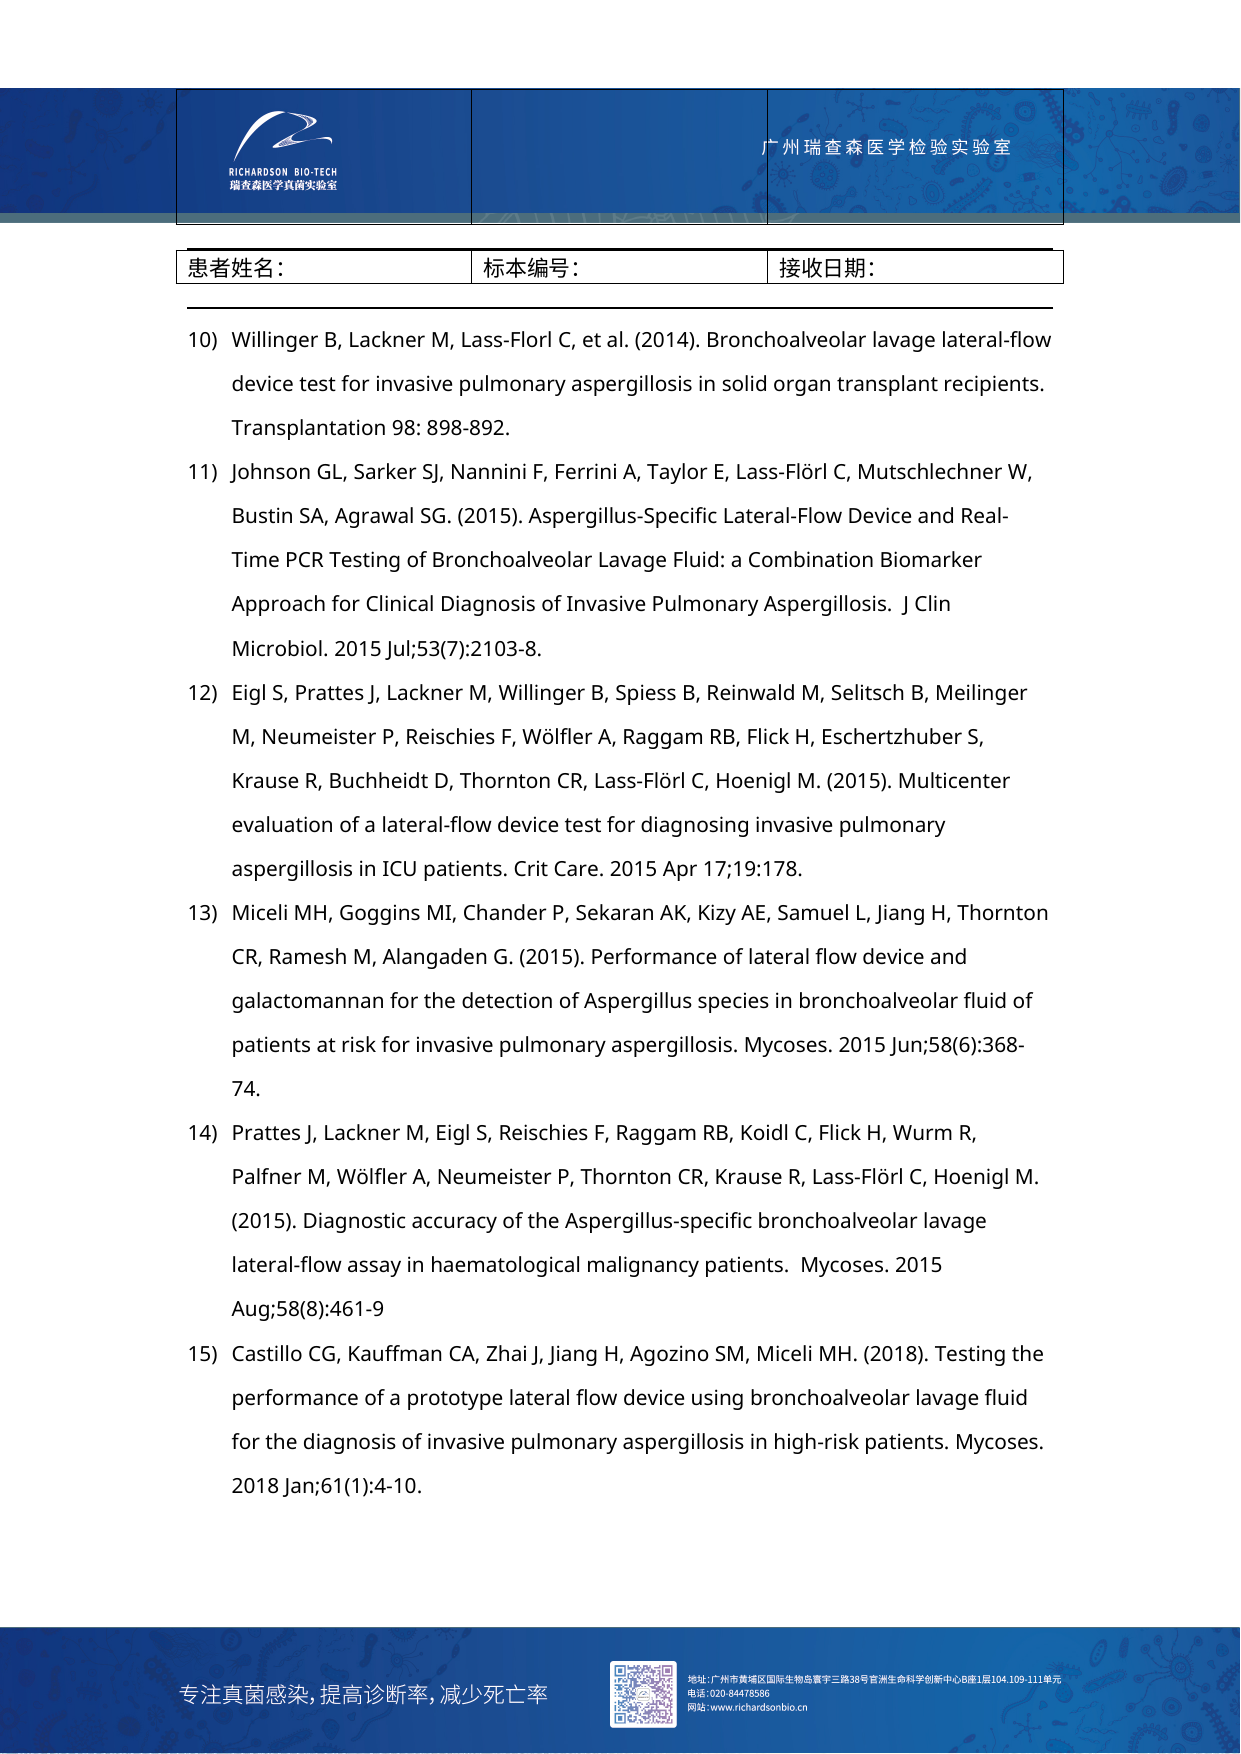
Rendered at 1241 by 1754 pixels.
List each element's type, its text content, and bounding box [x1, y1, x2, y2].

picture [472, 90, 767, 223]
picture [0, 1627, 1240, 1754]
list Castillo CG, Kauffman CA, Zhai J, Jiang H, Agozino SM, Miceli MH. (2018). Testing the performance of a prototype lateral flow device using bronchoalveolar lavage fluid for the diagnosis of invasive pulmonary aspergillosis in high-risk patients. Mycoses. 2018 Jan;61(1):4-10. [187, 1331, 1053, 1507]
picture [768, 90, 1063, 223]
list Prattes J, Lackner M, Eigl S, Reischies F, Raggam RB, Koidl C, Flick H, Wurm R, Palfner M, Wölfler A, Neumeister P, Thornton CR, Krause R, Lass-Flörl C, Hoenigl M. (2015). Diagnostic accuracy of the Aspergillus-specific bronchoalveolar lavage lateral-flow assay in haematological malignancy patients. Mycoses. 2015 Aug;58(8):461-9 [187, 1111, 1053, 1331]
list Willinger B, Lackner M, Lass-Florl C, et al. (2014). Bronchoalveolar lavage lateral-flow device test for invasive pulmonary aspergillosis in solid organ transplant recipients. Transplantation 98: 898-892. [187, 317, 1053, 449]
list Johnson GL, Sarker SJ, Nannini F, Ferrini A, Taylor E, Lass-Flörl C, Mutschlechner W, Bustin SA, Agrawal SG. (2015). Aspergillus-Specific Lateral-Flow Device and Real-Time PCR Testing of Bronchoalveolar Lavage Fluid: a Combination Biomarker Approach for Clinical Diagnosis of Invasive Pulmonary Aspergillosis. J Clin Microbiol. 2015 Jul;53(7):2103-8. [187, 449, 1053, 670]
list Eigl S, Prattes J, Lackner M, Willinger B, Spiess B, Reinwald M, Selitsch B, Meilinger M, Neumeister P, Reischies F, Wölfler A, Raggam RB, Flick H, Eschertzhuber S, Krause R, Buchheidt D, Thornton CR, Lass-Flörl C, Hoenigl M. (2015). Multicenter evaluation of a lateral-flow device test for diagnosing invasive pulmonary aspergillosis in ICU patients. Crit Care. 2015 Apr 17;19:178. [187, 670, 1053, 890]
picture [177, 90, 471, 223]
picture [0, 88, 176, 223]
picture [1064, 88, 1241, 223]
list Miceli MH, Goggins MI, Chander P, Sekaran AK, Kizy AE, Samuel L, Jiang H, Thornton CR, Ramesh M, Alangaden G. (2015). Performance of lateral flow device and galactomannan for the detection of Aspergillus species in bronchoalveolar fluid of patients at risk for invasive pulmonary aspergillosis. Mycoses. 2015 Jun;58(6):368-74. [187, 890, 1053, 1111]
